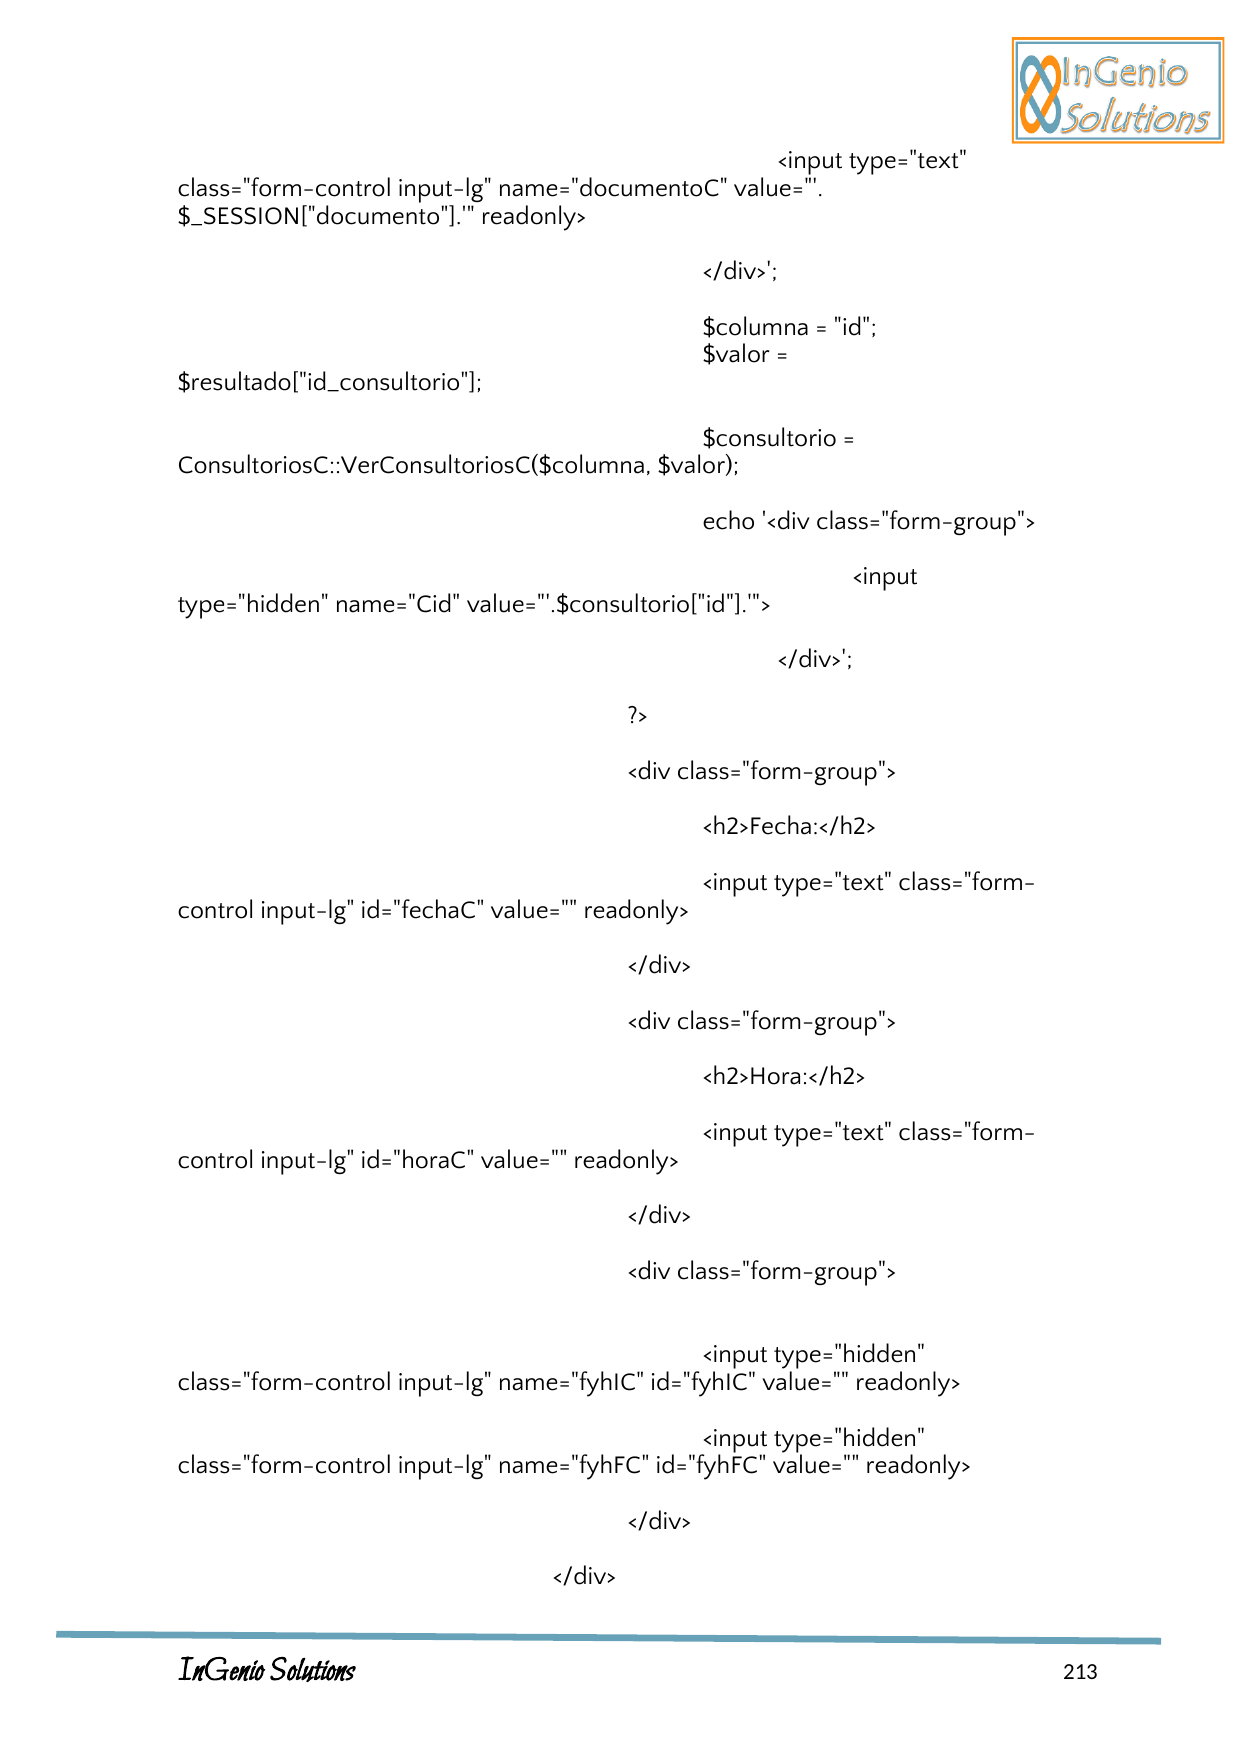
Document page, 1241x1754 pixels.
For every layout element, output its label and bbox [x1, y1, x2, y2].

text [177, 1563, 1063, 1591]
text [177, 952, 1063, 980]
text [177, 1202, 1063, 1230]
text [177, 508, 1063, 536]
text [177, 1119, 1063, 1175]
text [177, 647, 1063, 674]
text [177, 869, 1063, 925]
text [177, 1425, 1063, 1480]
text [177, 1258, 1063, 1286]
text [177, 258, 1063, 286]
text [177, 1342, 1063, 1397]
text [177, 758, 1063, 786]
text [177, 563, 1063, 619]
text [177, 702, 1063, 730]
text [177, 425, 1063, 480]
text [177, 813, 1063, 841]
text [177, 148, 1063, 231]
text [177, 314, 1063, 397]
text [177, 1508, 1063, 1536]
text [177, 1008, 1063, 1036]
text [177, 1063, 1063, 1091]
picture [1011, 37, 1225, 146]
